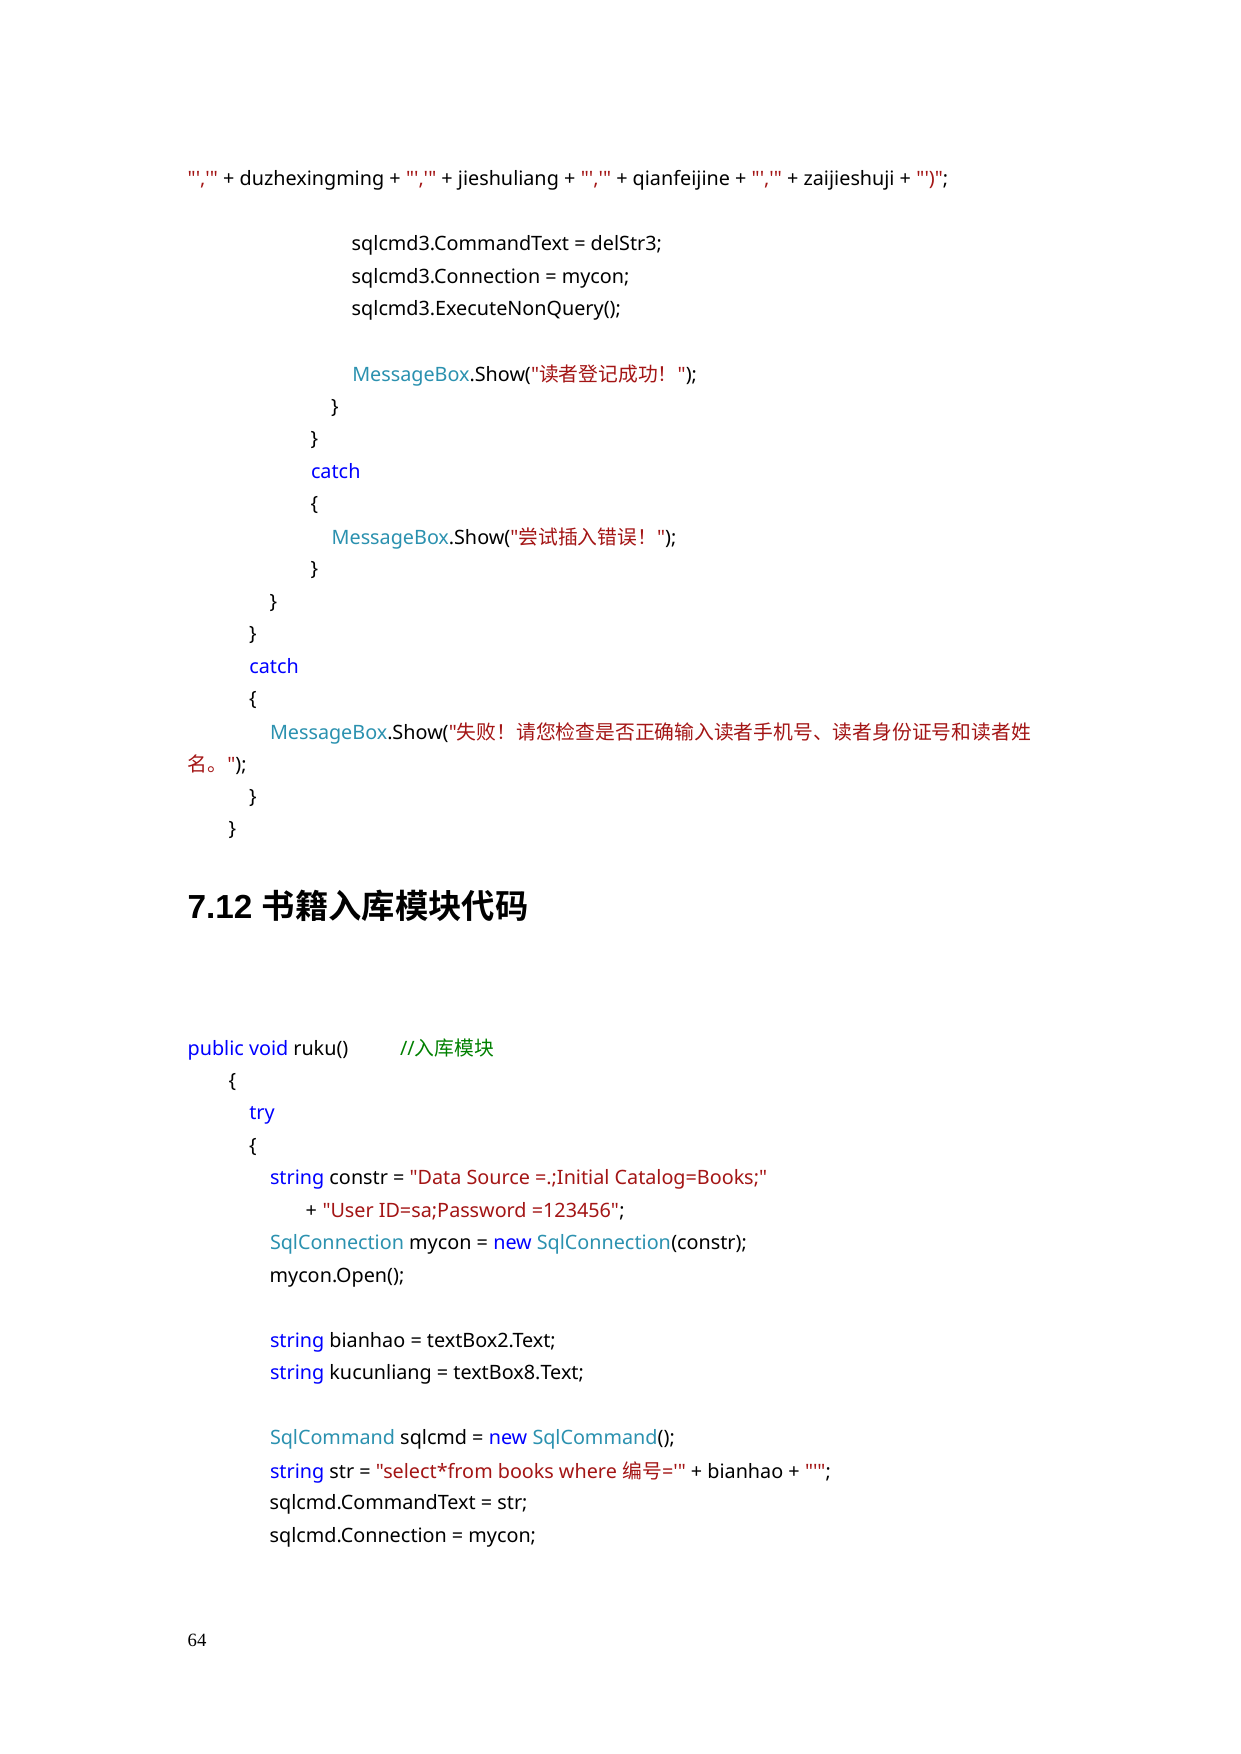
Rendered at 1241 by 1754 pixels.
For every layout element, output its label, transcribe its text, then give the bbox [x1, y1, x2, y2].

text string bianhao = textBox2.Text; [187, 1323, 1053, 1356]
subtitle 7.12 书籍入库模块代码 [187, 872, 1053, 937]
text string constr = "Data Source =.;Initial Catalog=Books;" [187, 1161, 1053, 1193]
text } [187, 584, 1053, 617]
text public void ruku() //入库模块 [187, 1031, 1053, 1063]
text try [187, 1096, 1053, 1128]
text string str = "select*from books where 编号='" + bianhao + "'"; [187, 1453, 1053, 1486]
text } [187, 422, 1053, 454]
text } [187, 389, 1053, 422]
text SqlCommand sqlcmd = new SqlCommand(); [187, 1421, 1053, 1453]
text { [187, 682, 1053, 714]
text { [187, 1128, 1053, 1161]
text catch [187, 649, 1053, 682]
text sqlcmd.Connection = mycon; [187, 1518, 1053, 1551]
text sqlcmd.CommandText = str; [187, 1486, 1053, 1518]
text } [187, 617, 1053, 649]
text MessageBox.Show("失败！请您检查是否正确输入读者手机号、读者身份证号和读者姓名。"); [187, 714, 1053, 779]
text sqlcmd3.Connection = mycon; [187, 259, 1053, 292]
text sqlcmd3.ExecuteNonQuery(); [187, 292, 1053, 324]
text MessageBox.Show("尝试插入错误！"); [187, 519, 1053, 552]
text { [187, 487, 1053, 519]
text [187, 162, 1053, 194]
text string kucunliang = textBox8.Text; [187, 1356, 1053, 1388]
text mycon.Open(); [187, 1258, 1053, 1291]
text } [187, 552, 1053, 584]
text } [187, 779, 1053, 812]
text SqlConnection mycon = new SqlConnection(constr); [187, 1226, 1053, 1258]
text { [187, 1063, 1053, 1096]
text catch [187, 454, 1053, 487]
text + "User ID=sa;Password =123456"; [187, 1193, 1053, 1226]
text } [187, 812, 1053, 844]
text MessageBox.Show("读者登记成功！"); [187, 357, 1053, 389]
text sqlcmd3.CommandText = delStr3; [187, 227, 1053, 259]
